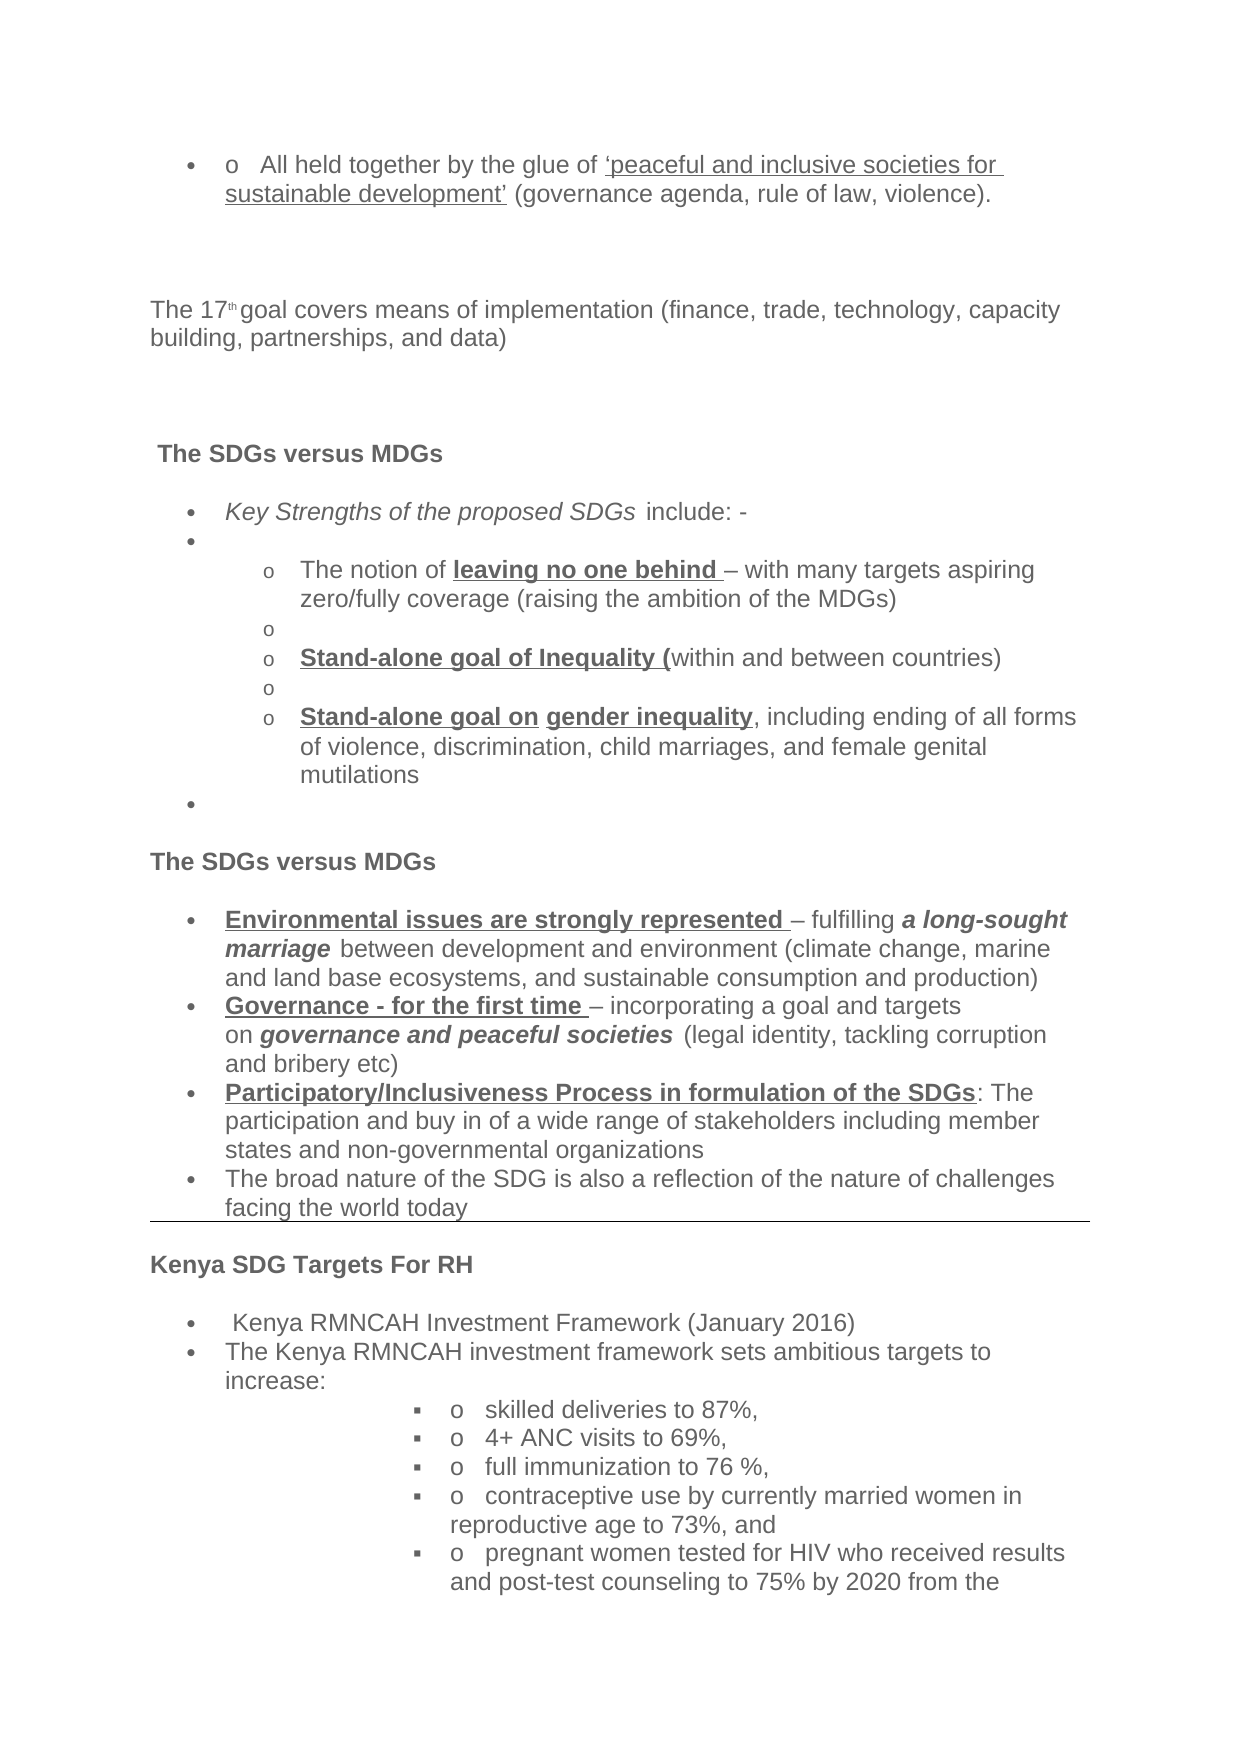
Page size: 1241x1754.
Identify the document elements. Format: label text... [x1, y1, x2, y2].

list o 4+ ANC visits to 69%, [412, 1423, 1090, 1452]
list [412, 1538, 1090, 1596]
list The notion of leaving no one behind – with many targets aspiring zero/fully coverage (raising the ambition of the MDGs) [262, 554, 1090, 613]
text Kenya SDG Targets For RH [150, 1251, 1090, 1279]
list Stand-alone goal on gender inequality, including ending of all forms of violence, discrimination, child marriages, and female genital mutilations [262, 702, 1090, 789]
list o full immunization to 76 %, [412, 1452, 1090, 1481]
list Key Strengths of the proposed SDGs include: - [187, 497, 1090, 526]
text The SDGs versus MDGs [150, 847, 1090, 876]
list Kenya RMNCAH Investment Framework (January 2016) [187, 1308, 1090, 1337]
list Participatory/Inclusiveness Process in formulation of the SDGs: The participation and buy in of a wide range of stakeholders including member states and non-governmental organizations [187, 1078, 1090, 1164]
text The SDGs versus MDGs [150, 439, 1090, 468]
list The broad nature of the SDG is also a reflection of the nature of challenges facing the world today [187, 1164, 1090, 1221]
list Governance - for the first time – incorporating a goal and targets on governance and peaceful societies (legal identity, tackling corruption and bribery etc) [187, 991, 1090, 1078]
list Environmental issues are strongly represented – fulfilling a long-sought marriage between development and environment (climate change, marine and land base ecosystems, and sustainable consumption and production) [187, 905, 1090, 991]
text The 17th goal covers means of implementation (finance, trade, technology, capacity building, partnerships, and data) [150, 294, 1090, 352]
list The Kenya RMNCAH investment framework sets ambitious targets to increase: [187, 1337, 1090, 1395]
list o All held together by the glue of ‘peaceful and inclusive societies for sustainable development’ (governance agenda, rule of law, violence). [187, 150, 1090, 207]
list Stand-alone goal of Inequality (within and between countries) [262, 643, 1090, 672]
list o contraceptive use by currently married women in reproductive age to 73%, and [412, 1481, 1090, 1538]
list o skilled deliveries to 87%, [412, 1395, 1090, 1423]
